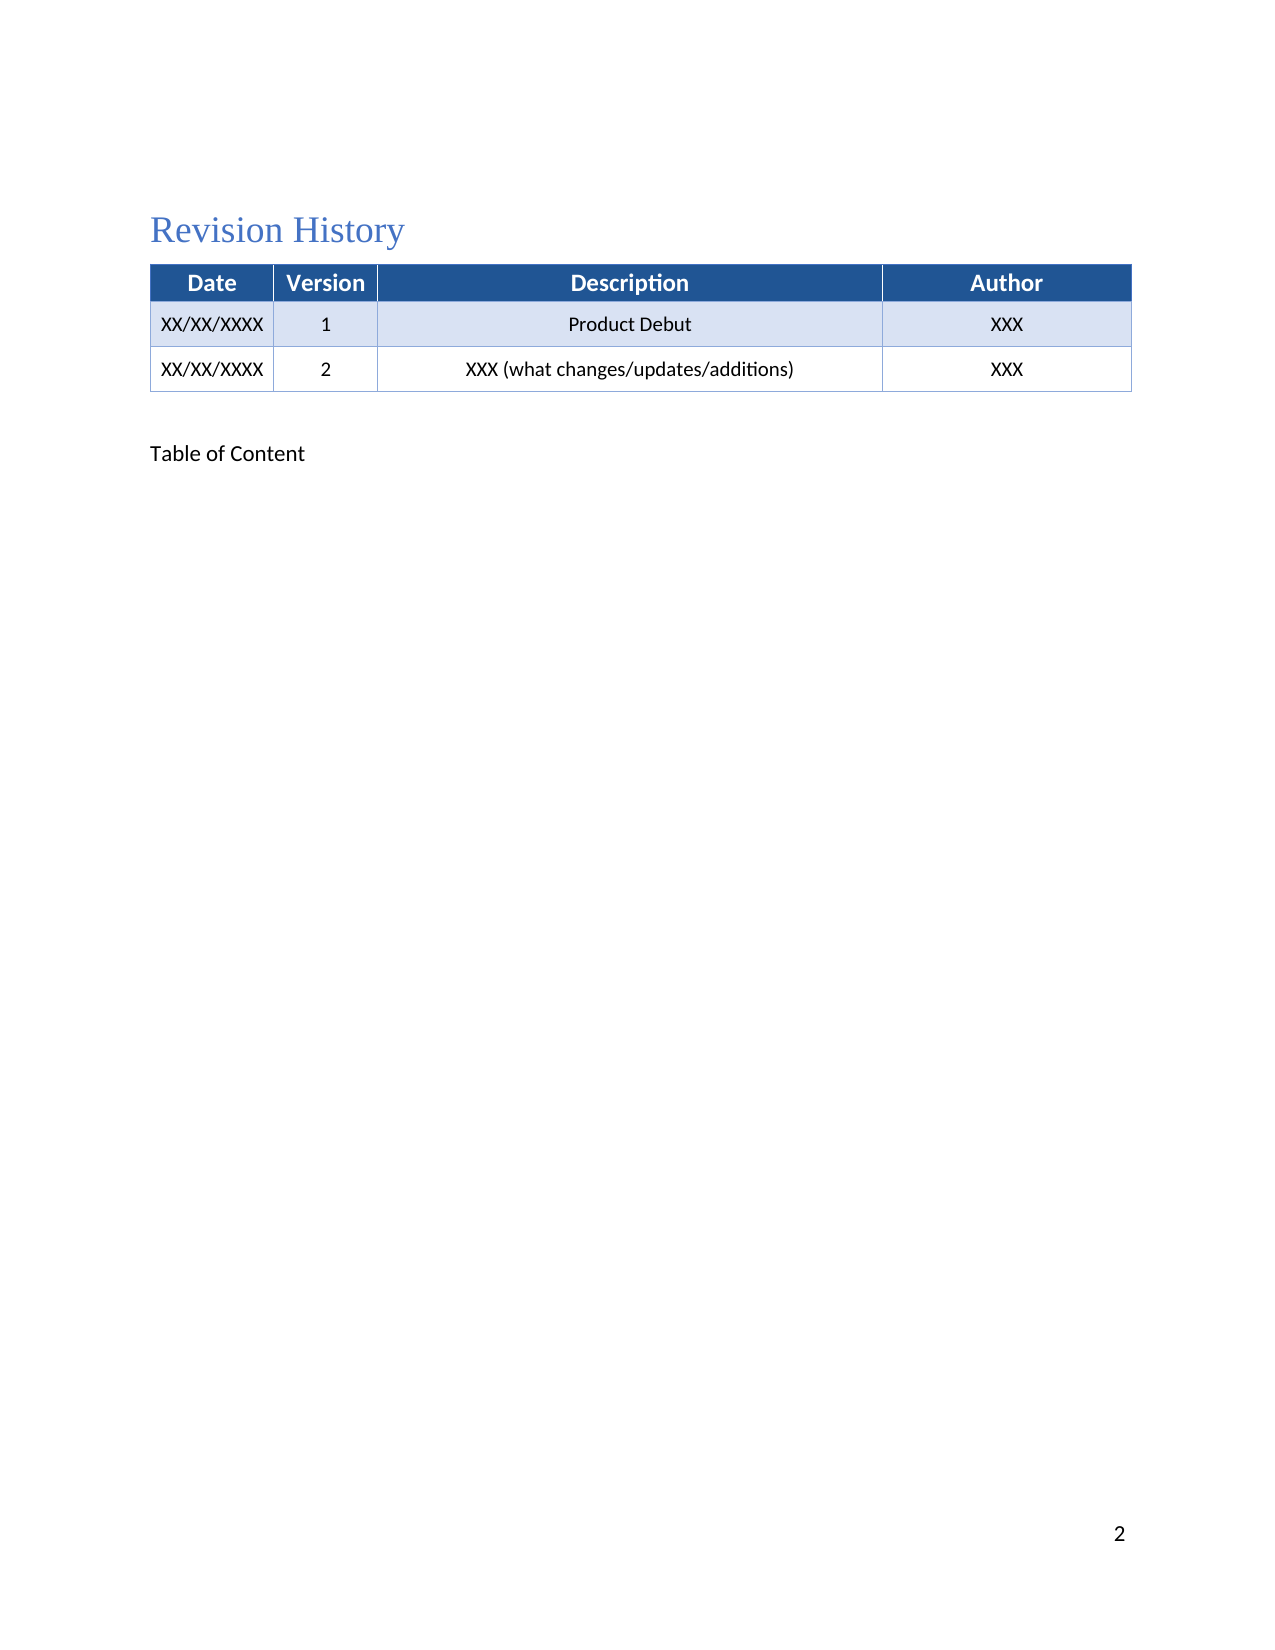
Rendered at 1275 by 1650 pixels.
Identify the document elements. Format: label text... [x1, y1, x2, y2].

table_header Date [151, 265, 273, 301]
table_cell XX/XX/XXXX [151, 347, 273, 391]
table_cell 2 [274, 347, 377, 391]
table_header Author [883, 265, 1131, 301]
table_cell 1 [274, 302, 377, 346]
text Revision History [150, 208, 1125, 251]
table_cell XXX [883, 347, 1131, 391]
table_cell XX/XX/XXXX [151, 302, 273, 346]
table_cell Product Debut [378, 302, 882, 346]
table_cell XXX [883, 302, 1131, 346]
table_header Version [274, 265, 377, 301]
table_header Description [378, 265, 882, 301]
table_cell XXX (what changes/updates/additions) [378, 347, 882, 391]
